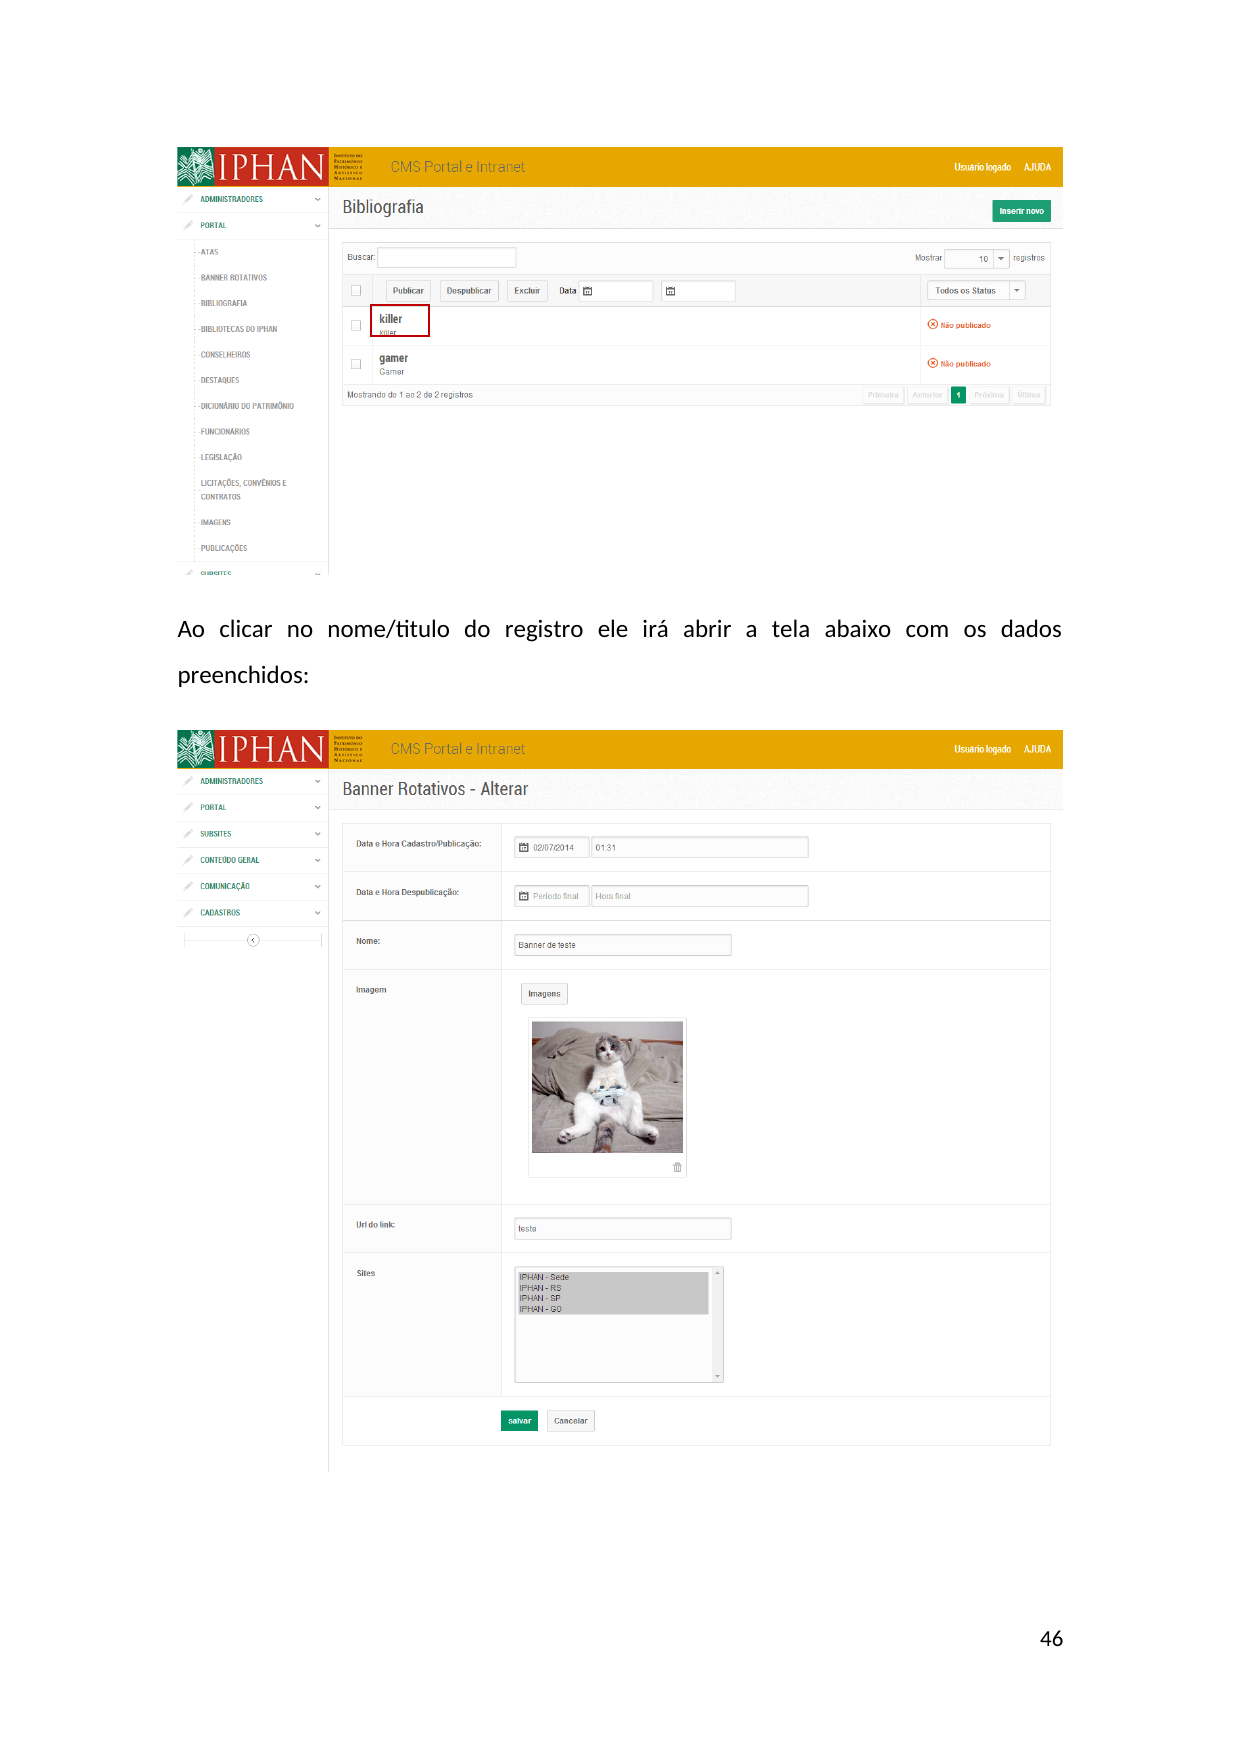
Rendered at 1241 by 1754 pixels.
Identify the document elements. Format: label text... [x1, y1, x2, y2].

text Ao clicar no nome/titulo do registro ele irá abrir a tela abaixo com os dados preenchidos: [177, 613, 1063, 690]
picture [177, 730, 1063, 1472]
picture [177, 147, 1063, 575]
